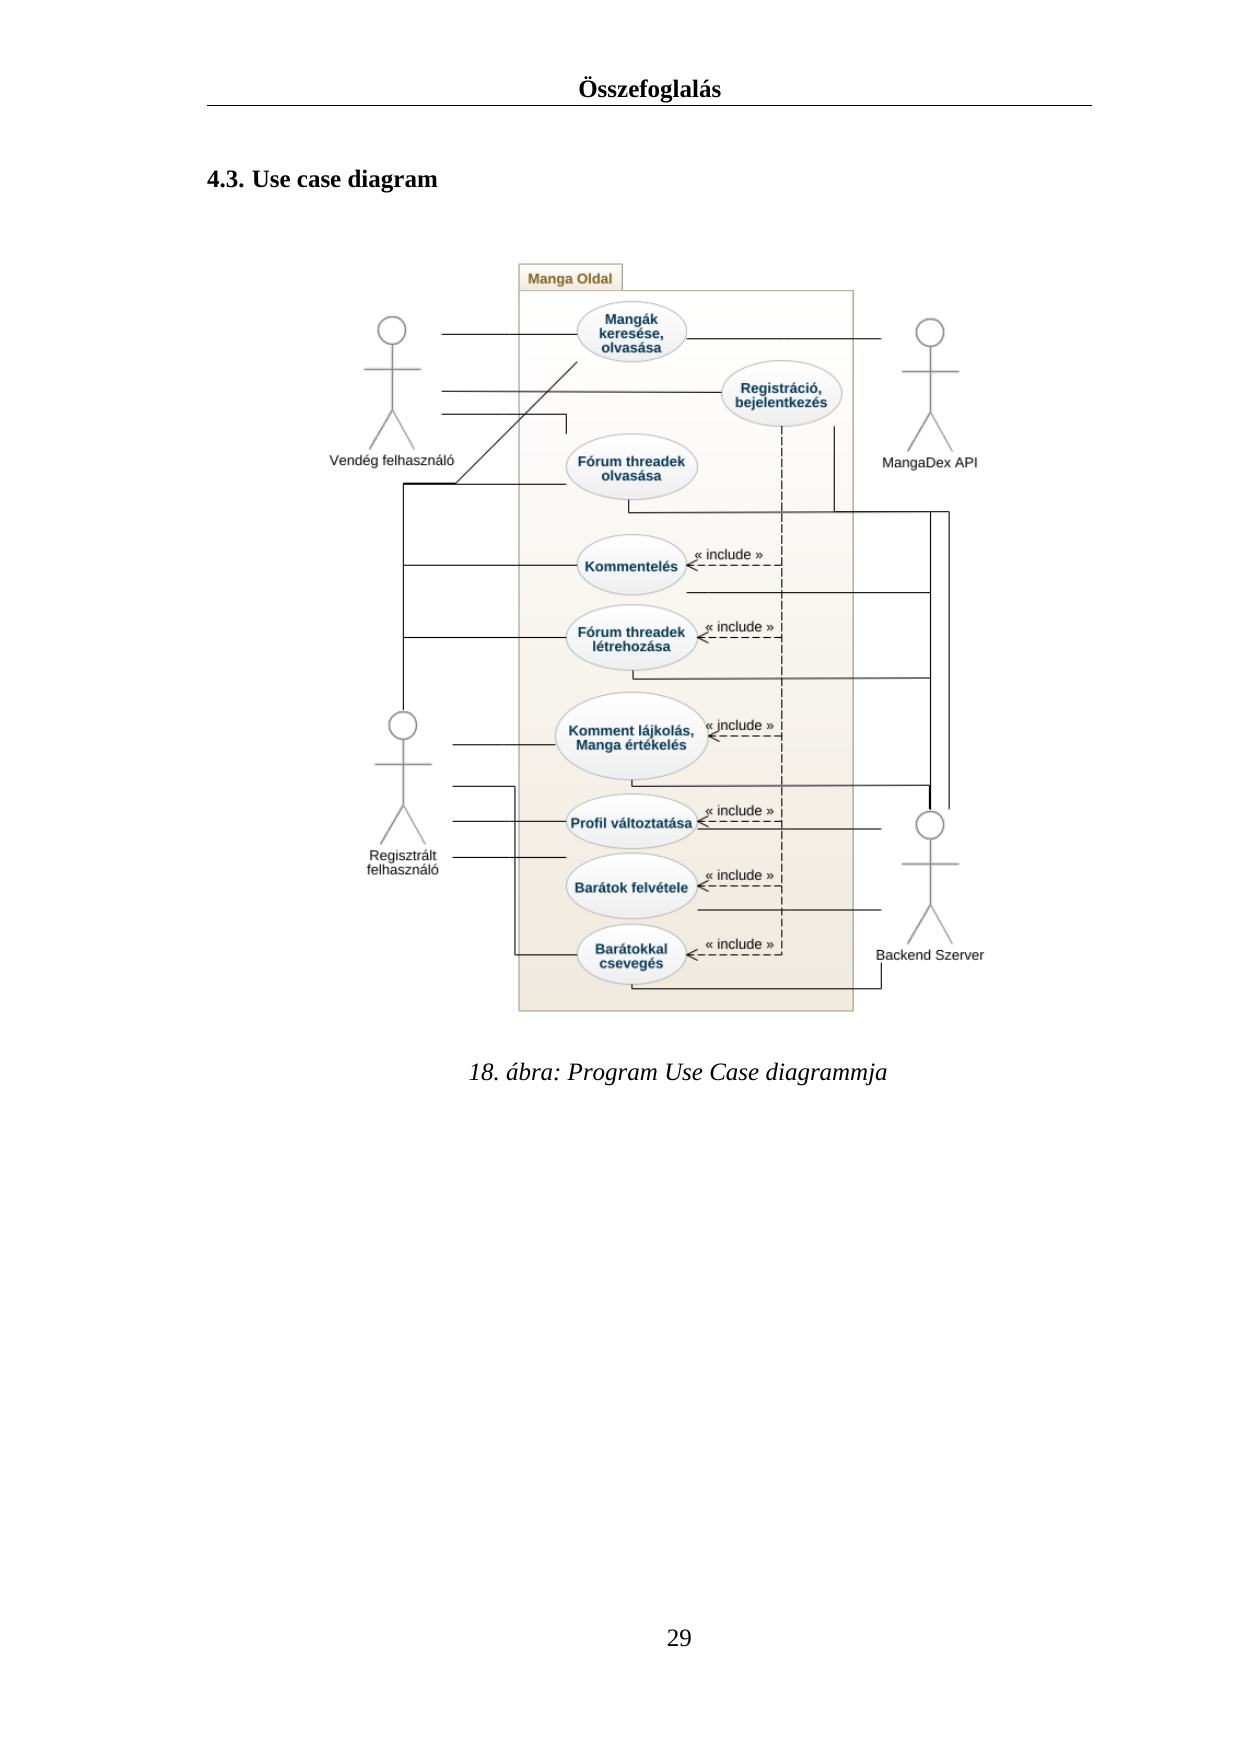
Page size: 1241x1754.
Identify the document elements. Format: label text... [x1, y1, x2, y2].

text 18. ábra: Program Use Case diagrammja [207, 1057, 1092, 1086]
picture [206, 231, 1093, 1043]
subtitle Use case diagram [207, 164, 1092, 192]
